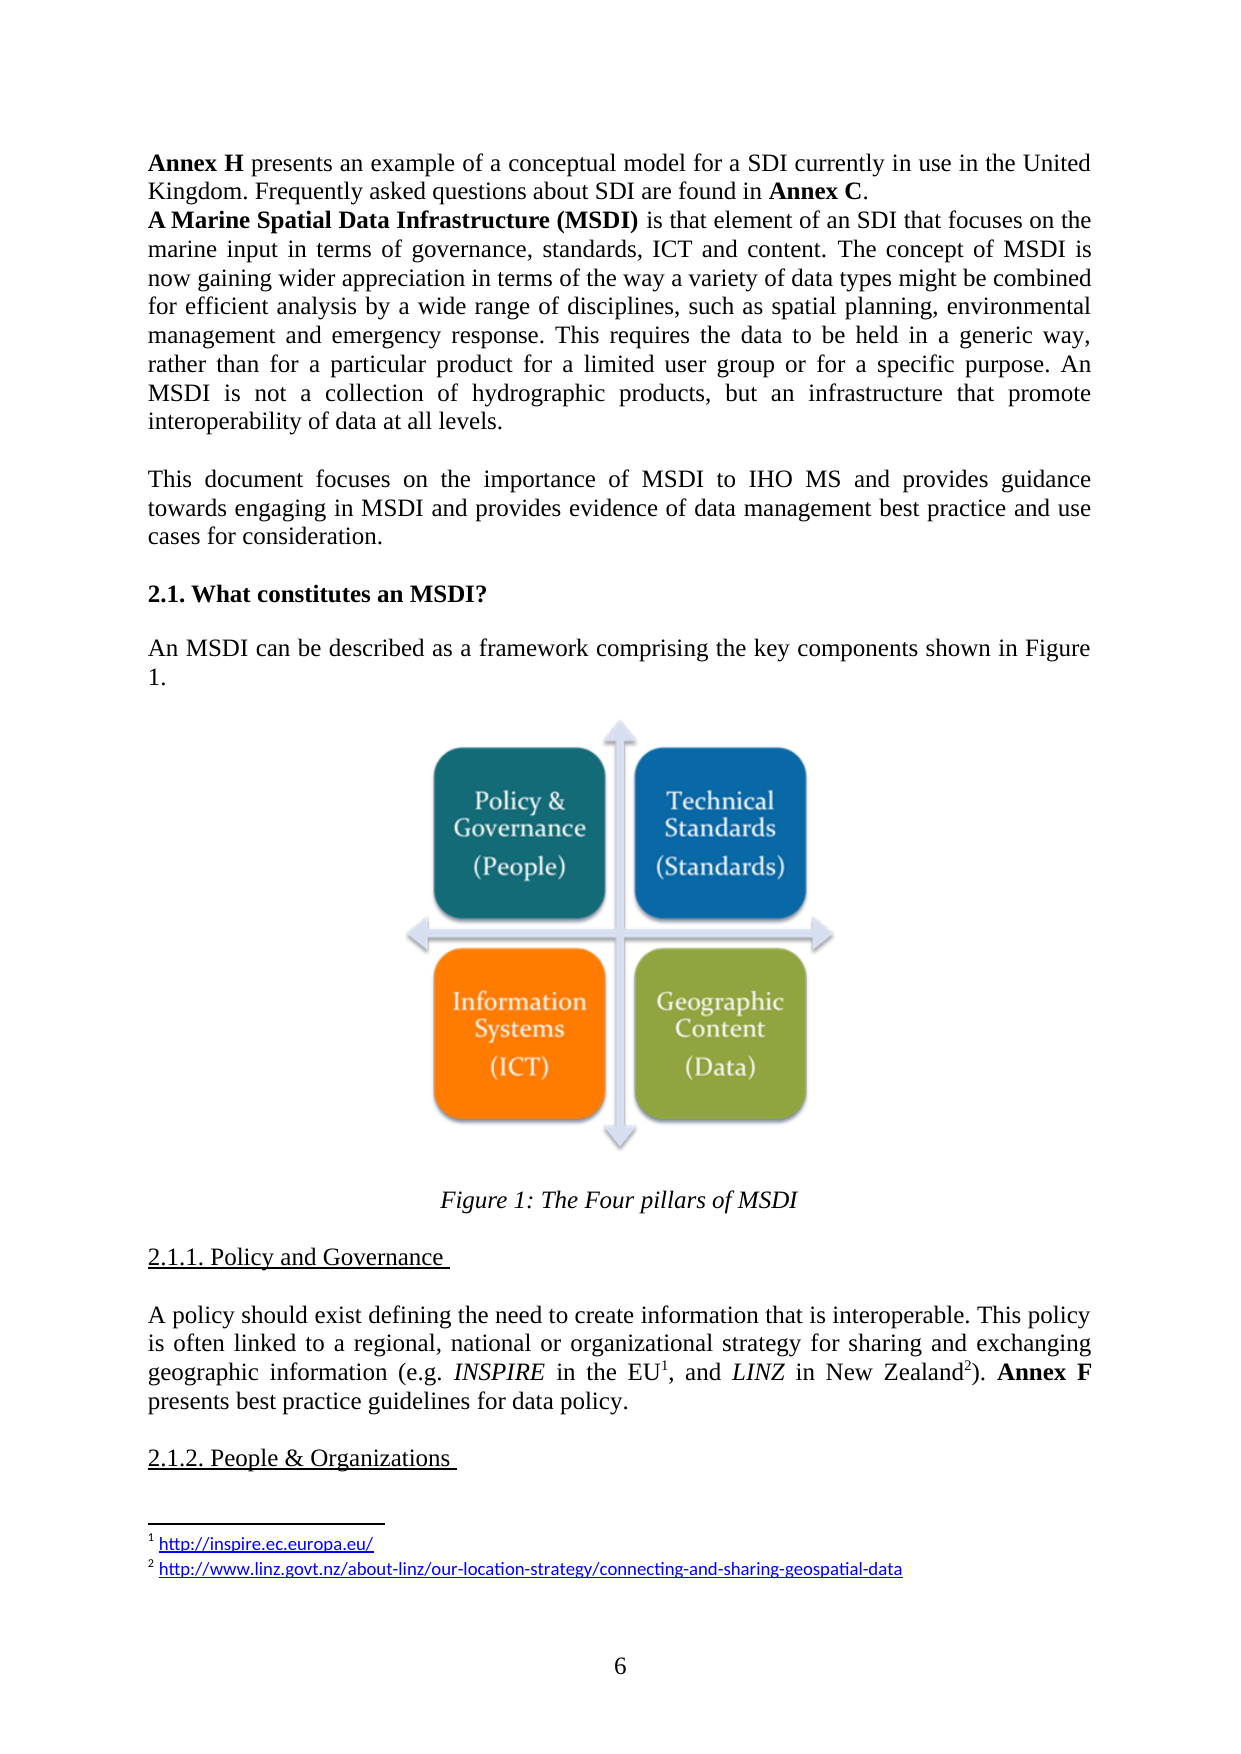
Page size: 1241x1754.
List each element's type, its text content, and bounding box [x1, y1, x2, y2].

text A Marine Spatial Data Infrastructure (MSDI) is that element of an SDI that focuses on the marine input in terms of governance, standards, ICT and content. The concept of MSDI is now gaining wider appreciation in terms of the way a variety of data types might be combined for efficient analysis by a wide range of disciplines, such as spatial planning, environmental management and emergency response. This requires the data to be held in a generic way, rather than for a particular product for a limited user group or for a specific purpose. An MSDI is not a collection of hydrographic products, but an infrastructure that promote interoperability of data at all levels. [148, 205, 1092, 435]
text 2.1. What constitutes an MSDI? [148, 579, 1092, 608]
text This document focuses on the importance of MSDI to IHO MS and provides guidance towards engaging in MSDI and provides evidence of data management best practice and use cases for consideration. [148, 464, 1092, 550]
text Annex H presents an example of a conceptual model for a SDI currently in use in the United Kingdom. Frequently asked questions about SDI are found in Annex C. [148, 148, 1092, 205]
text Figure 1: The Four pillars of MSDI [148, 1185, 1092, 1213]
text 2.1.2. People & Organizations [148, 1443, 1092, 1472]
text A policy should exist defining the need to create information that is interoperable. This policy is often linked to a regional, national or organizational strategy for sharing and exchanging geographic information (e.g. INSPIRE in the EU, and LINZ in New Zealand). Annex F presents best practice guidelines for data policy. [148, 1300, 1092, 1415]
text An MSDI can be described as a framework comprising the key components shown in Figure 1. [148, 633, 1092, 690]
text 2.1.1. Policy and Governance [148, 1242, 1092, 1271]
picture [231, 719, 1009, 1156]
